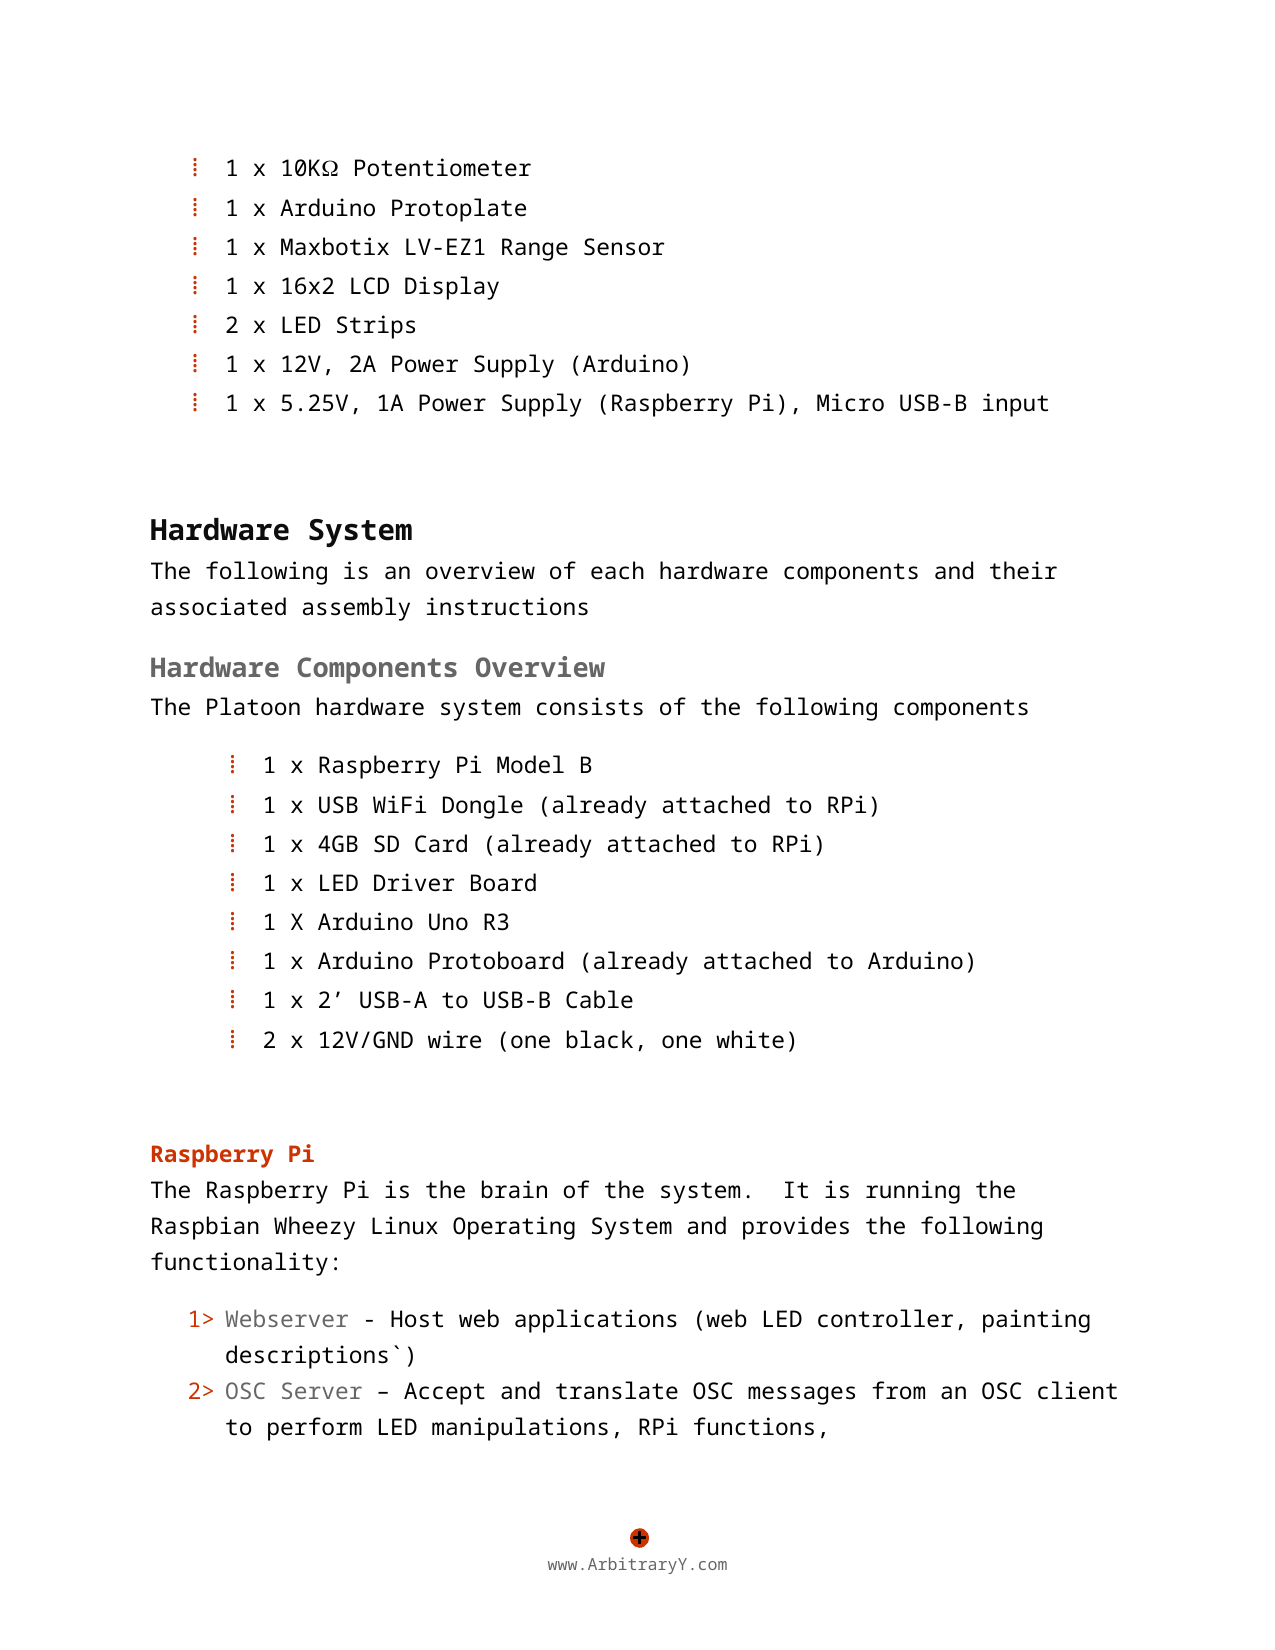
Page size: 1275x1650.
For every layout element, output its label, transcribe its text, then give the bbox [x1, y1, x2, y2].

subtitle Raspberry Pi [150, 1138, 1125, 1169]
list 2 x 12V/GND wire (one black, one white) [225, 1021, 1125, 1055]
list OSC Server – Accept and translate OSC messages from an OSC client to perform LED manipulations, RPi functions, [187, 1374, 1125, 1442]
list 1 x Arduino Protoboard (already attached to Arduino) [225, 943, 1125, 977]
list 1 x 12V, 2A Power Supply (Arduino) [187, 346, 1125, 380]
list 1 x 5.25V, 1A Power Supply (Raspberry Pi), Micro USB-B input [187, 385, 1125, 455]
list 1 x LED Driver Board [225, 865, 1125, 899]
list 1 x Raspberry Pi Model B [225, 747, 1125, 781]
list 1 X Arduino Uno R3 [225, 904, 1125, 938]
text The following is an overview of each hardware components and their associated assembly instructions [150, 555, 1125, 622]
list 1 x USB WiFi Dongle (already attached to RPi) [225, 786, 1125, 820]
list 1 x 4GB SD Card (already attached to RPi) [225, 826, 1125, 859]
list 1 x 16x2 LCD Display [187, 267, 1125, 302]
text The Platoon hardware system consists of the following components [150, 690, 1125, 722]
list 1 x Maxbotix LV-EZ1 Range Sensor [187, 228, 1125, 262]
list 2 x LED Strips [187, 307, 1125, 341]
subtitle Hardware Components Overview [150, 648, 1125, 685]
list 1 x Arduino Protoplate [187, 189, 1125, 223]
subtitle Hardware System [150, 510, 1125, 549]
list 1 x 2’ USB-A to USB-B Cable [225, 982, 1125, 1016]
text The Raspberry Pi is the brain of the system. It is running the Raspbian Wheezy Linux Operating System and provides the following functionality: [150, 1174, 1125, 1277]
list 1 x 10K Potentiometer [187, 150, 1125, 184]
list Webserver - Host web applications (web LED controller, painting descriptions`) [187, 1303, 1125, 1370]
